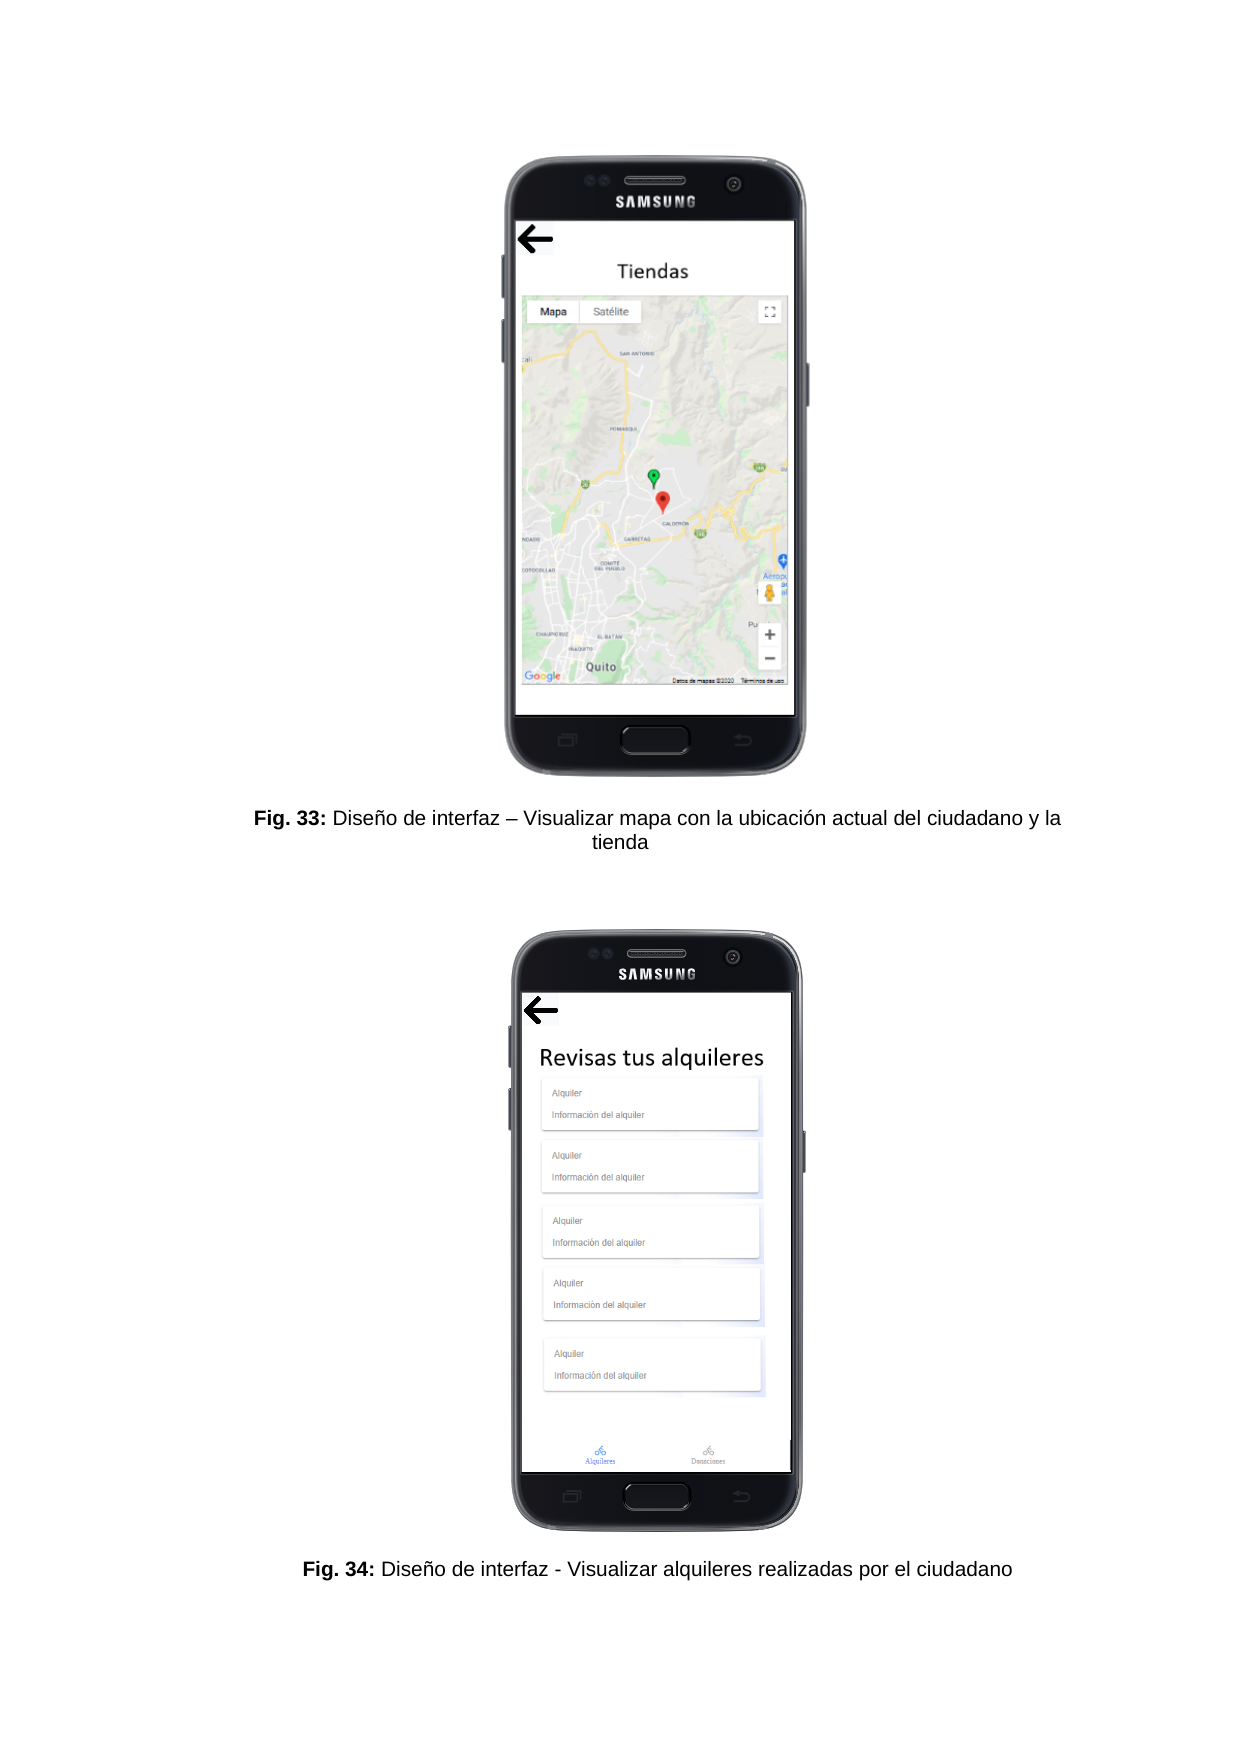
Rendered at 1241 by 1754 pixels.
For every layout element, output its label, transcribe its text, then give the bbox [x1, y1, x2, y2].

picture [496, 147, 819, 787]
text Fig. 34: Diseño de interfaz - Visualizar alquileres realizadas por el ciudadano [177, 1557, 1063, 1581]
picture [502, 919, 812, 1538]
text Fig. 33: Diseño de interfaz – Visualizar mapa con la ubicación actual del ciudadano y la tienda [177, 806, 1063, 853]
